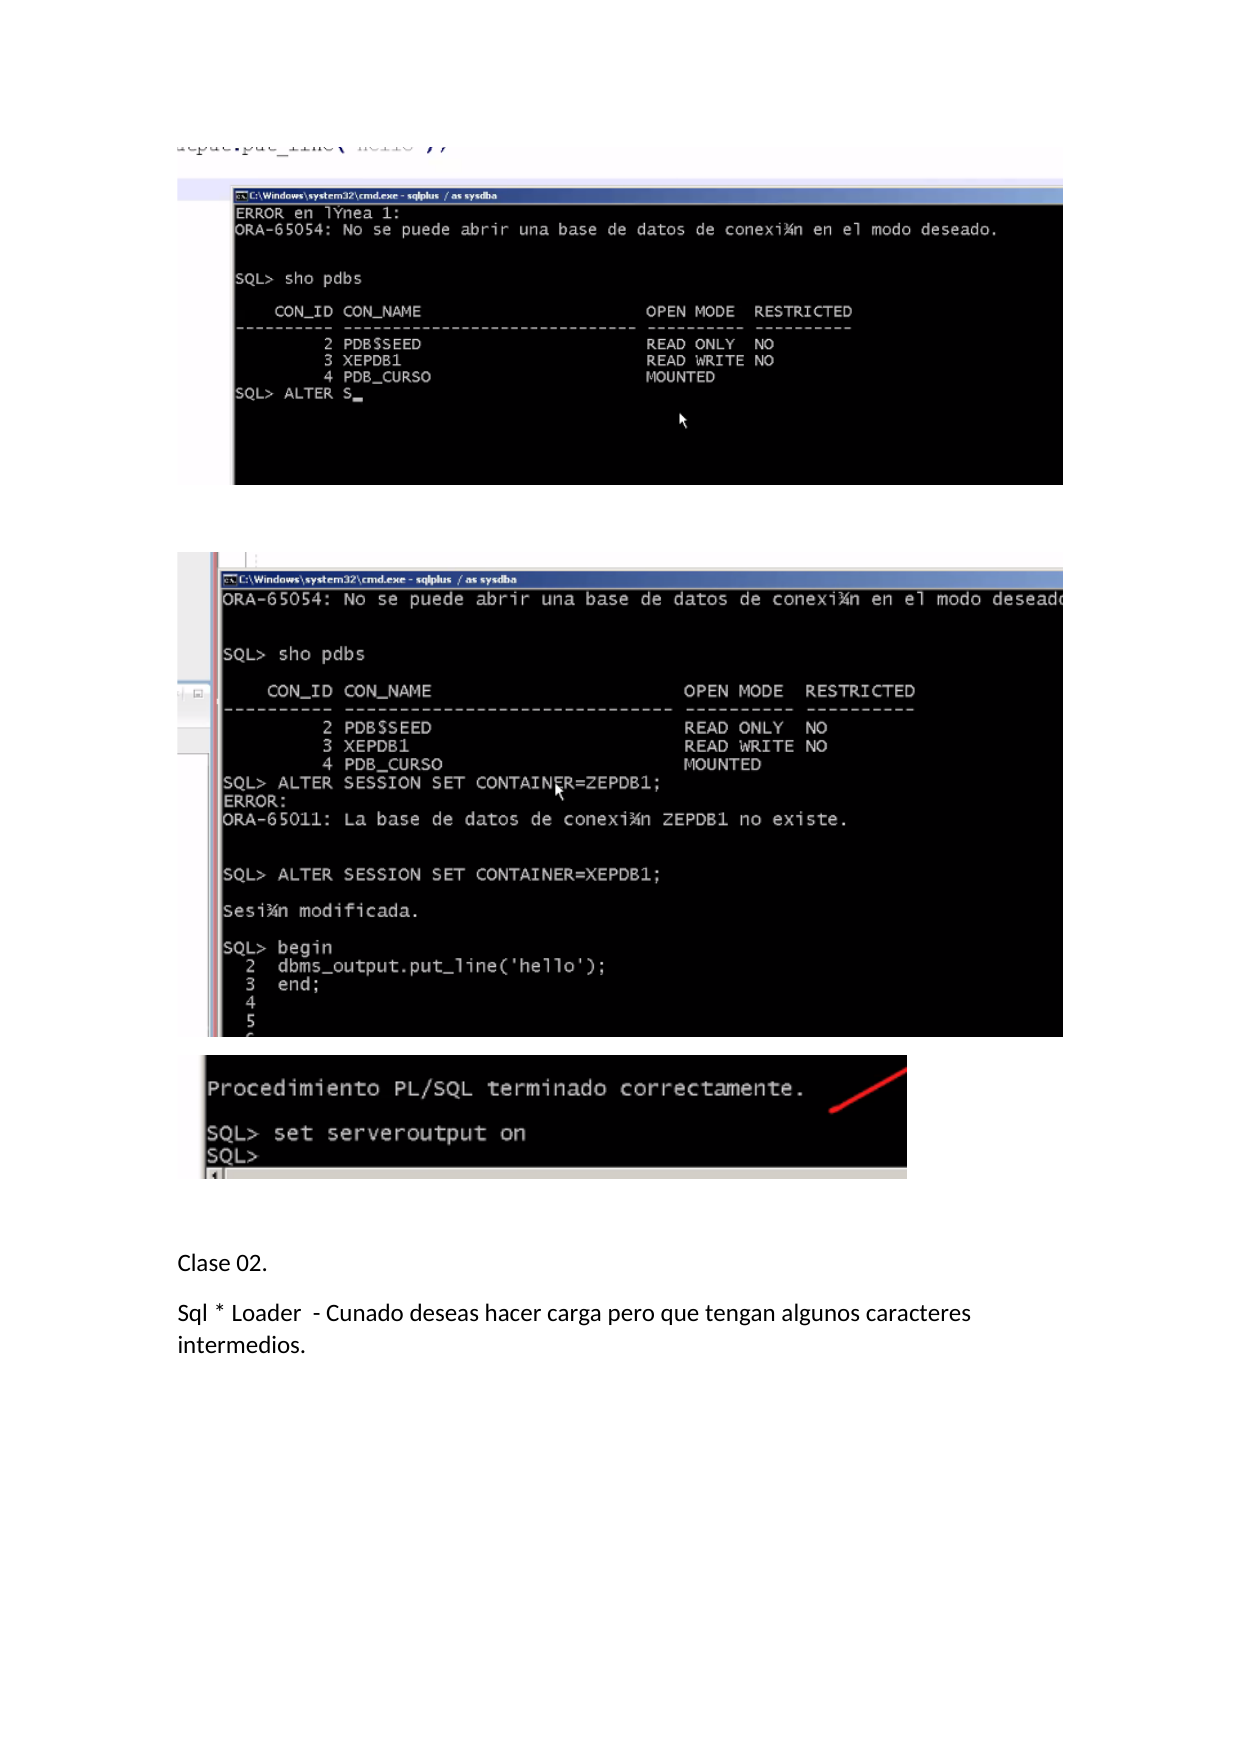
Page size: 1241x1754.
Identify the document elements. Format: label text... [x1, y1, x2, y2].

text Clase 02. [177, 1247, 1063, 1278]
text Sql * Loader - Cunado deseas hacer carga pero que tengan algunos caracteres intermedios. [177, 1297, 1063, 1360]
picture [177, 552, 1063, 1037]
picture [177, 147, 1063, 485]
picture [177, 1055, 907, 1179]
